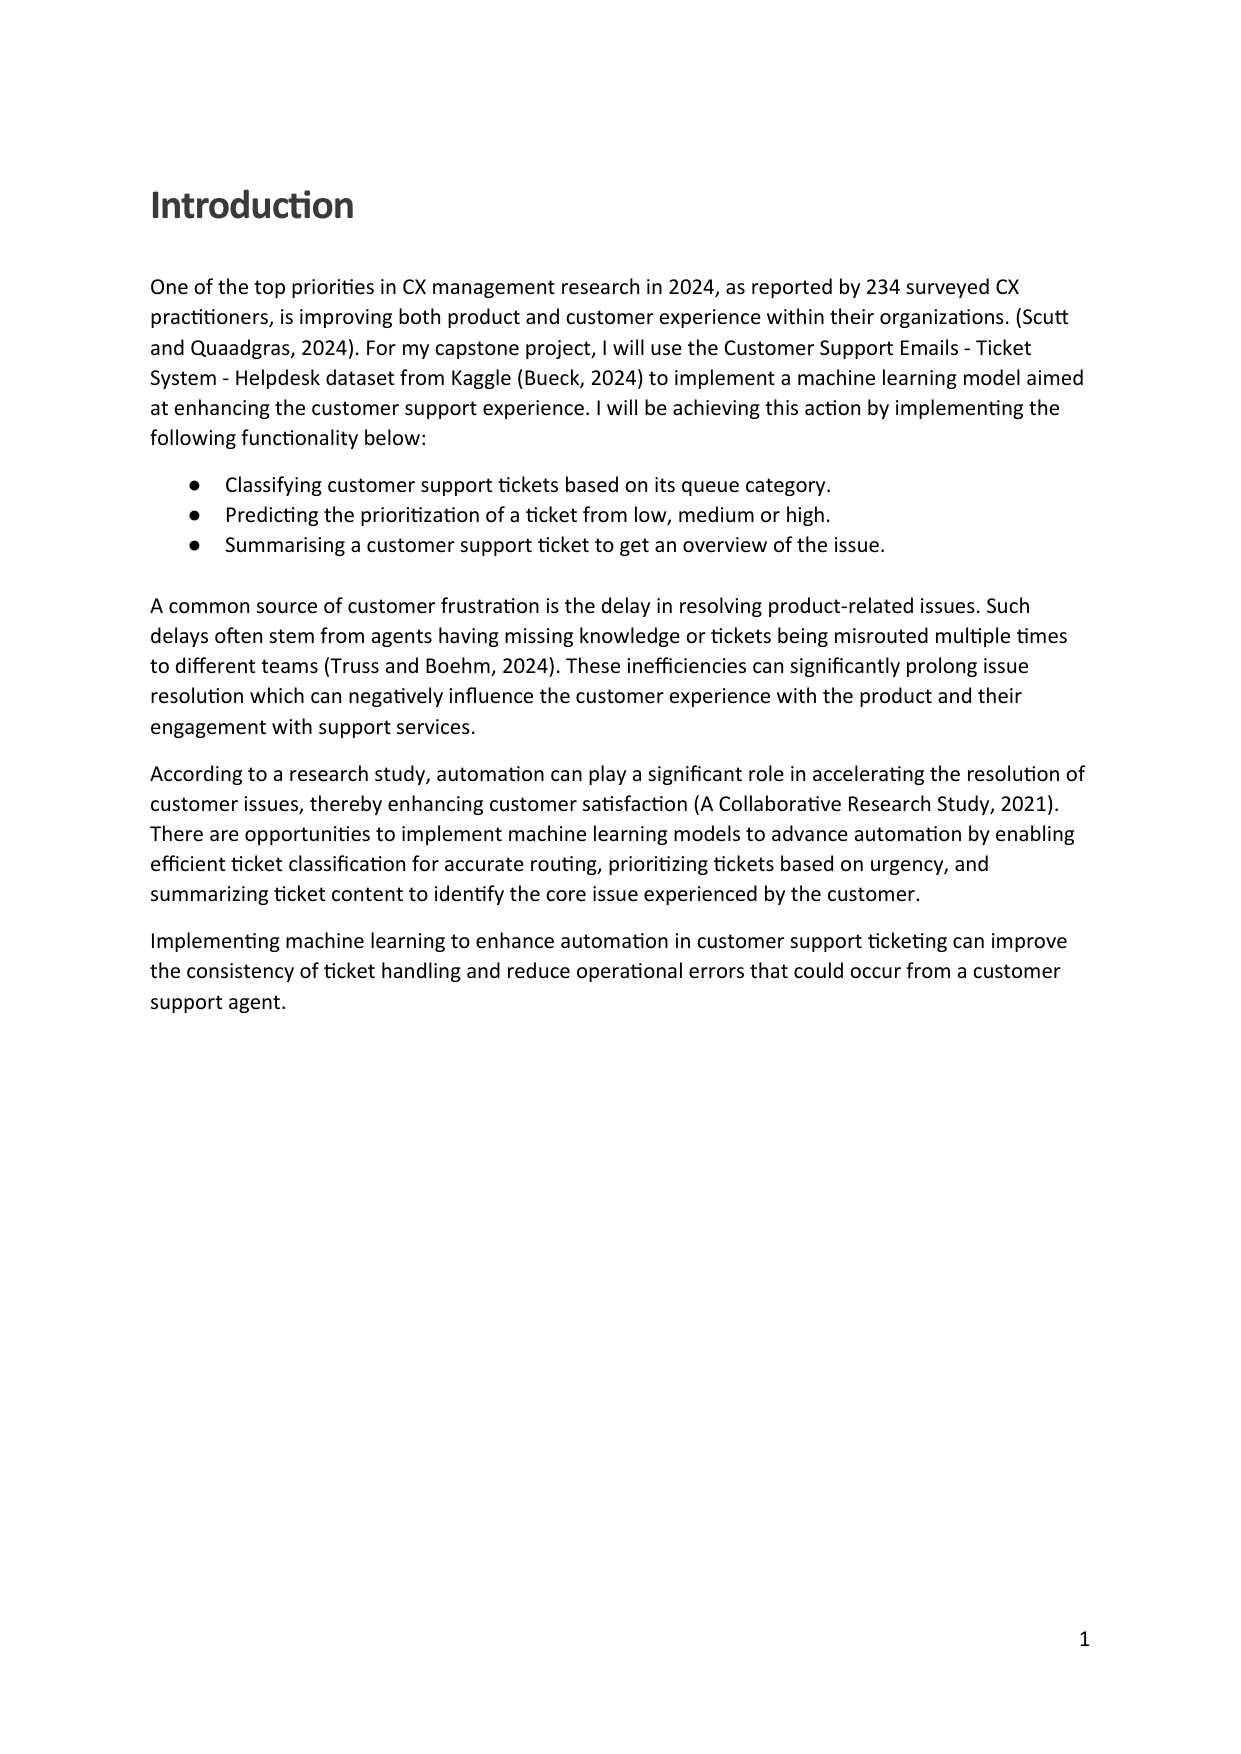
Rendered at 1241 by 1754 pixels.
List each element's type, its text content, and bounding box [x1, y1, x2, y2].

text A common source of customer frustration is the delay in resolving product-related issues. Such delays often stem from agents having missing knowledge or tickets being misrouted multiple times to different teams (Truss and Boehm, 2024). These inefficiencies can significantly prolong issue resolution which can negatively influence the customer experience with the product and their engagement with support services. [150, 591, 1090, 740]
list Predicting the prioritization of a ticket from low, medium or high. [187, 501, 1090, 529]
subtitle Introduction [150, 179, 1090, 230]
text According to a research study, automation can play a significant role in accelerating the resolution of customer issues, thereby enhancing customer satisfaction (A Collaborative Research Study, 2021). There are opportunities to implement machine learning models to advance automation by enabling efficient ticket classification for accurate routing, prioritizing tickets based on urgency, and summarizing ticket content to identify the core issue experienced by the customer. [150, 759, 1090, 908]
text Implementing machine learning to enhance automation in customer support ticketing can improve the consistency of ticket handling and reduce operational errors that could occur from a customer support agent. [150, 927, 1090, 1015]
text One of the top priorities in CX management research in 2024, as reported by 234 surveyed CX practitioners, is improving both product and customer experience within their organizations. (Scutt and Quaadgras, 2024). For my capstone project, I will use the Customer Support Emails - Ticket System - Helpdesk dataset from Kaggle (Bueck, 2024) to implement a machine learning model aimed at enhancing the customer support experience. I will be achieving this action by implementing the following functionality below: [150, 242, 1090, 452]
list Summarising a customer support ticket to get an overview of the issue. [187, 531, 1090, 559]
list Classifying customer support tickets based on its queue category. [187, 471, 1090, 498]
